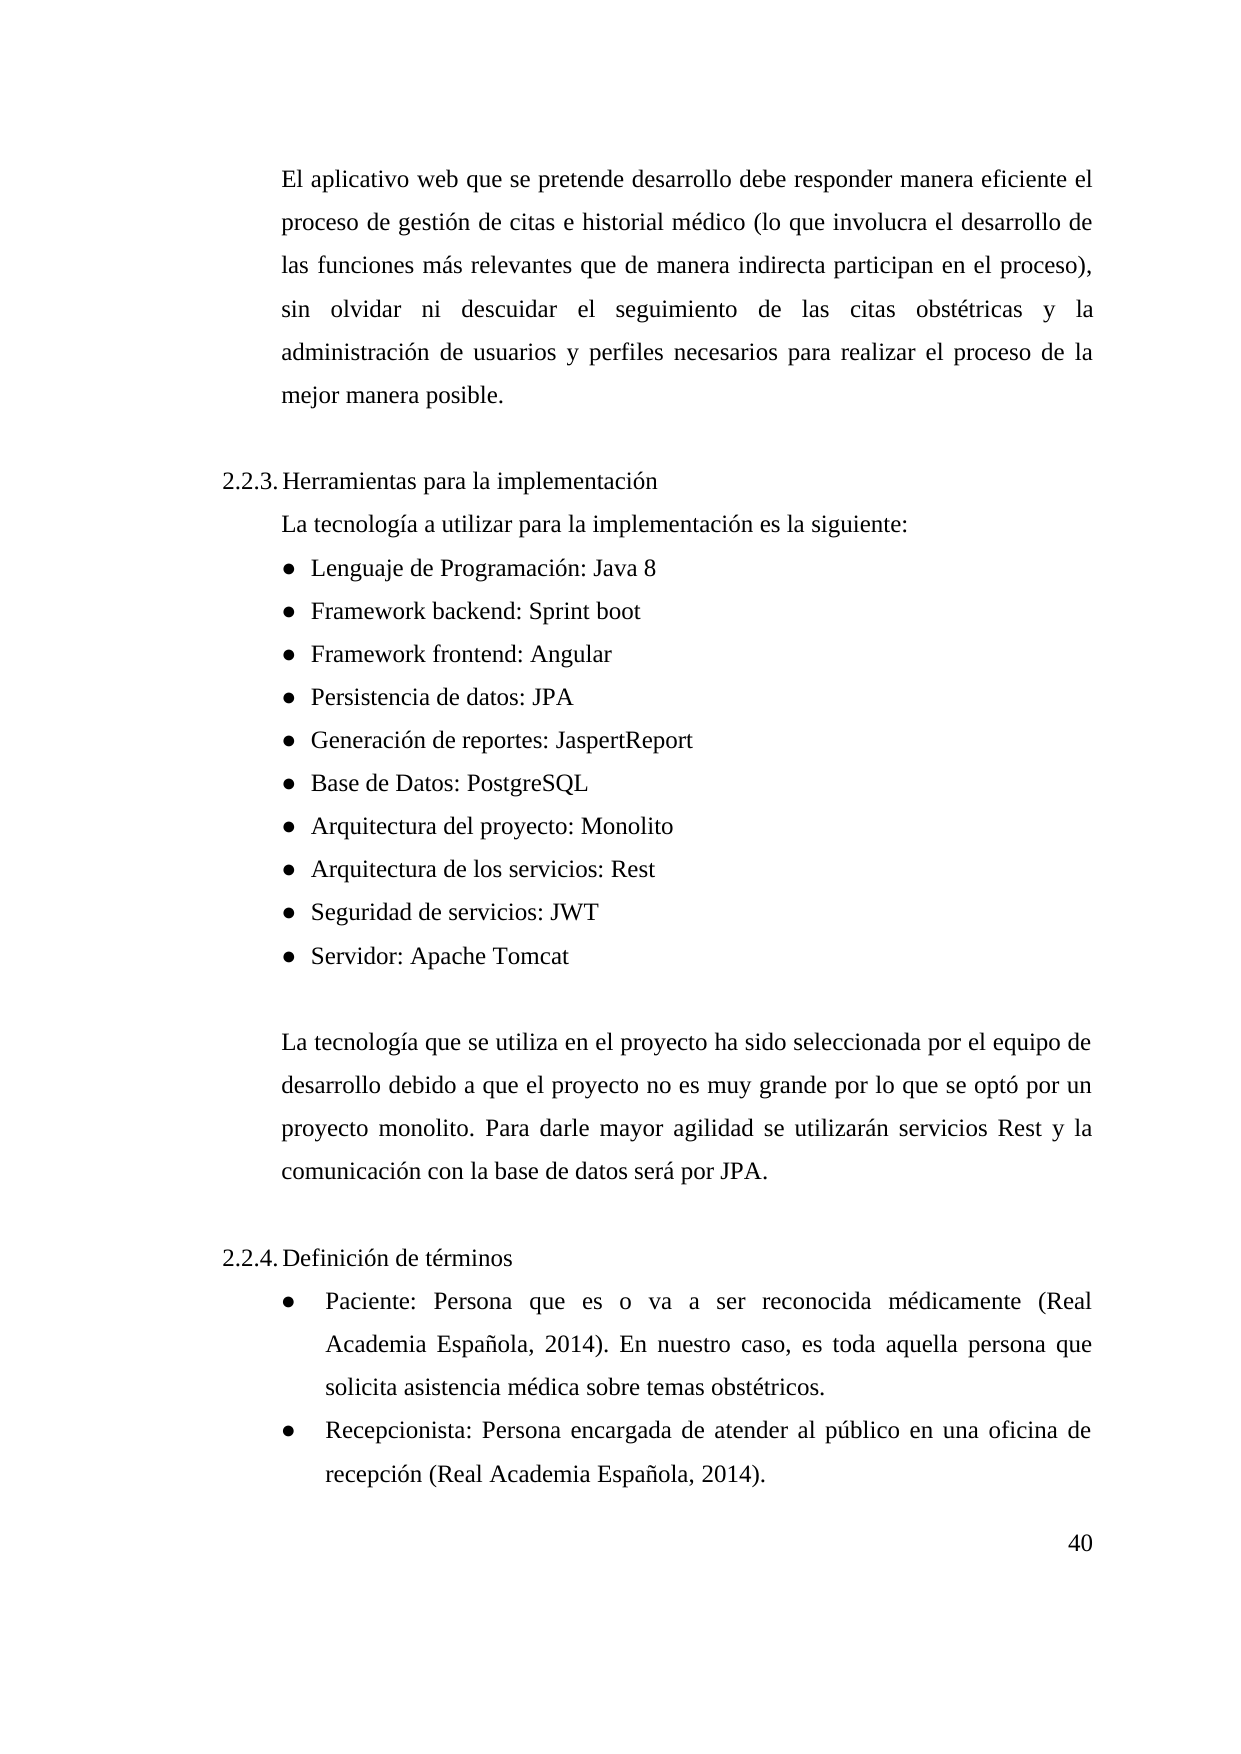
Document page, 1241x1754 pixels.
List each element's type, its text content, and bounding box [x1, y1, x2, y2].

list Generación de reportes: JaspertReport [281, 725, 1117, 754]
list Paciente: Persona que es o va a ser reconocida médicamente (Real Academia Española, 2014). En nuestro caso, es toda aquella persona que solicita asistencia médica sobre temas obstétricos. [281, 1286, 1092, 1401]
list Herramientas para la implementación [222, 466, 1117, 495]
list Arquitectura del proyecto: Monolito [281, 811, 1117, 840]
list Recepcionista: Persona encargada de atender al público en una oficina de recepción (Real Academia Española, 2014). [281, 1416, 1092, 1488]
list Definición de términos [222, 1243, 1117, 1271]
list Arquitectura de los servicios: Rest [281, 854, 1117, 883]
list Lenguaje de Programación: Java 8 [281, 553, 1117, 582]
list Framework frontend: Angular [281, 639, 1117, 668]
text El aplicativo web que se pretende desarrollo debe responder manera eficiente el proceso de gestión de citas e historial médico (lo que involucra el desarrollo de las funciones más relevantes que de manera indirecta participan en el proceso), sin olvidar ni descuidar el seguimiento de las citas obstétricas y la administración de usuarios y perfiles necesarios para realizar el proceso de la mejor manera posible. [281, 164, 1093, 409]
list Framework backend: Sprint boot [281, 596, 1117, 625]
text La tecnología a utilizar para la implementación es la siguiente: [281, 509, 1117, 538]
text La tecnología que se utiliza en el proyecto ha sido seleccionada por el equipo de desarrollo debido a que el proyecto no es muy grande por lo que se optó por un proyecto monolito. Para darle mayor agilidad se utilizarán servicios Rest y la comunicación con la base de datos será por JPA. [281, 1027, 1093, 1185]
list Persistencia de datos: JPA [281, 682, 1117, 711]
list Seguridad de servicios: JWT [281, 897, 1117, 926]
list Servidor: Apache Tomcat [281, 941, 1117, 970]
list Base de Datos: PostgreSQL [281, 768, 1117, 797]
